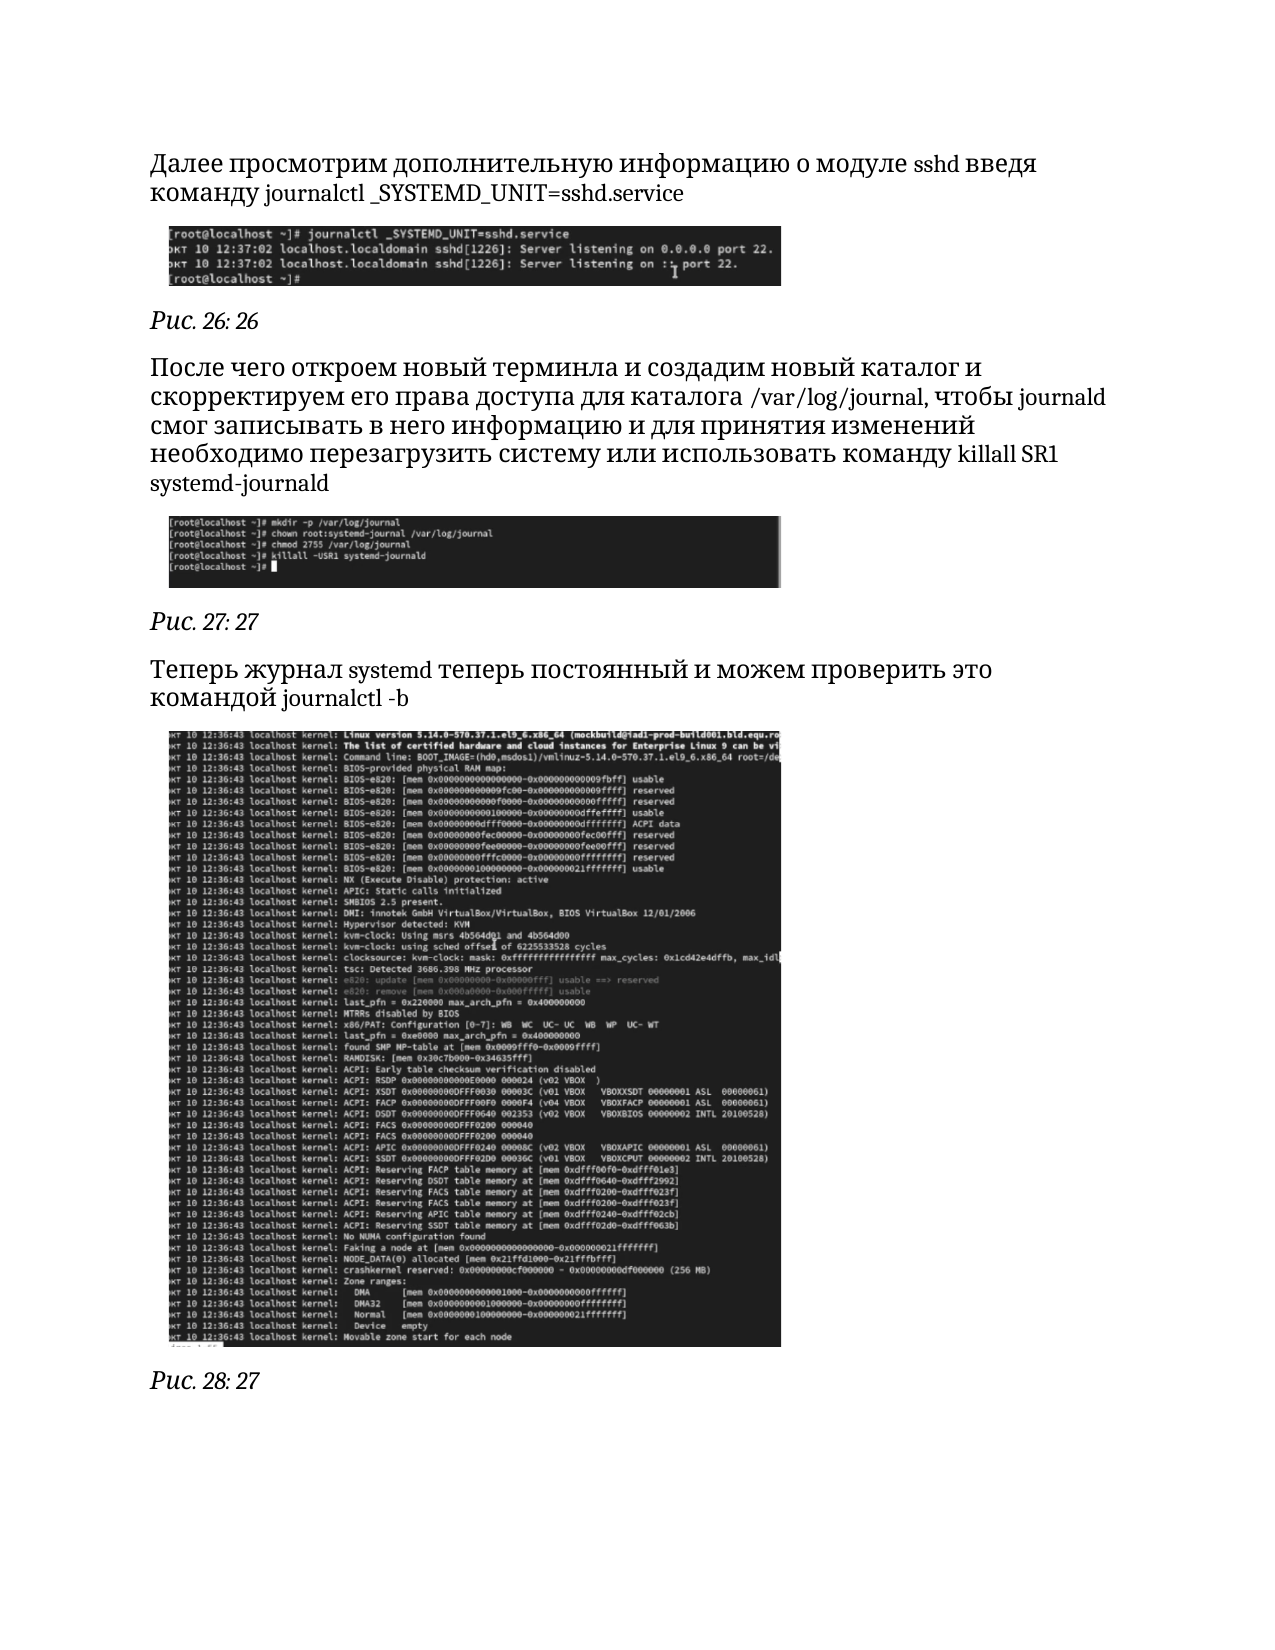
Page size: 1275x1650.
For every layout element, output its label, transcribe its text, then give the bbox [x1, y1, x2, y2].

text Теперь журнал systemd теперь постоянный и можем проверить это командой journalctl -b [150, 656, 1125, 713]
text Далее просмотрим дополнительную информацию о модуле sshd введя команду journalctl _SYSTEMD_UNIT=sshd.service [150, 150, 1125, 207]
picture [168, 731, 782, 1347]
text Рис. 26: 26 [150, 307, 1125, 335]
picture [168, 226, 782, 286]
text Рис. 27: 27 [150, 608, 1125, 637]
text Рис. 28: 27 [150, 1367, 1125, 1396]
text После чего откроем новый терминла и создадим новый каталог и скорректируем его права доступа для каталога /var/log/journal, чтобы journald смог записывать в него информацию и для принятия изменений необходимо перезагрузить систему или использовать команду killall SR1 systemd-journald [150, 354, 1125, 498]
picture [168, 516, 782, 588]
